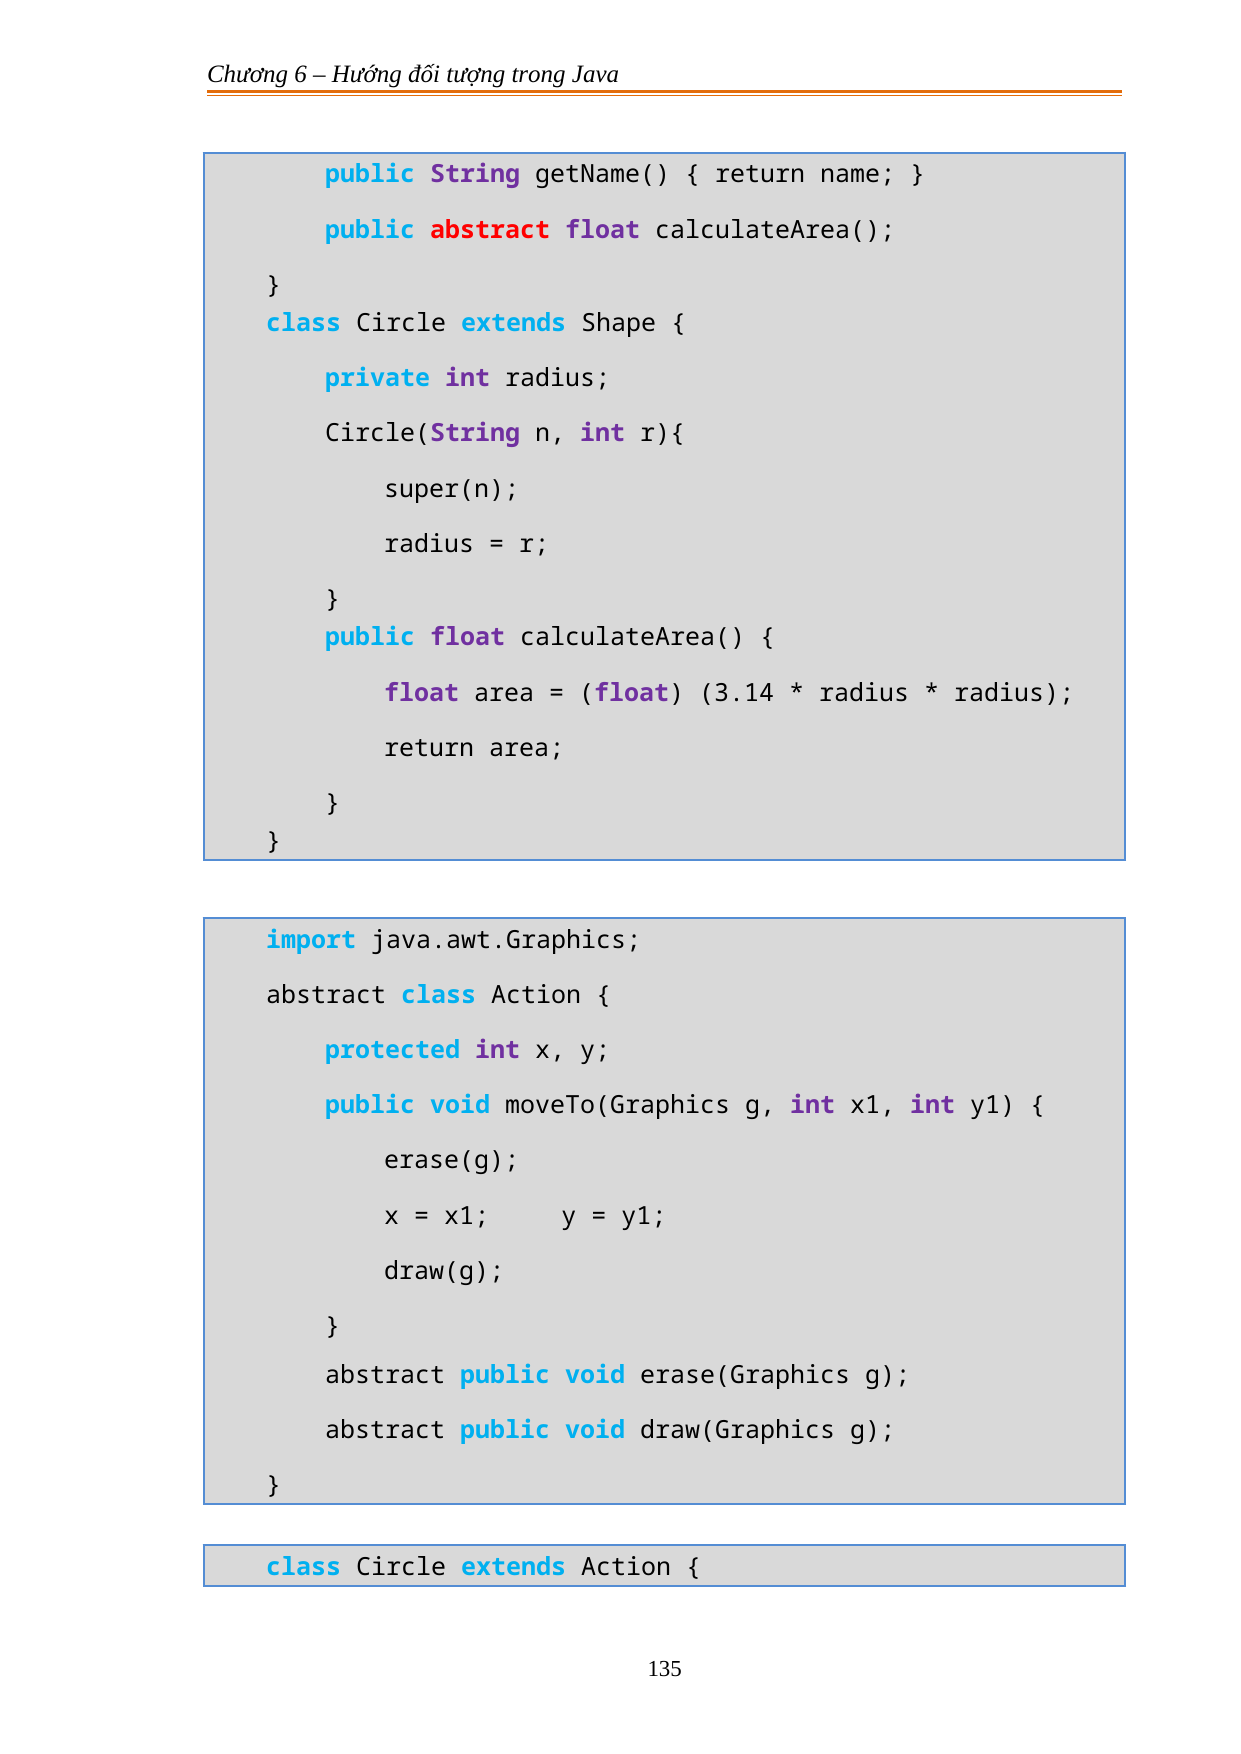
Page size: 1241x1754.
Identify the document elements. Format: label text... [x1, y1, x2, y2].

text public abstract float calculateArea(); [205, 207, 1124, 245]
text public float calculateArea() { [205, 615, 1124, 653]
text public void moveTo(Graphics g, int x1, int y1) { [205, 1083, 1124, 1121]
text float area = (float) (3.14 * radius * radius); [205, 670, 1124, 708]
text x = x1; y = y1; [205, 1193, 1124, 1231]
text } [205, 262, 1124, 301]
text erase(g); [205, 1138, 1124, 1176]
text } [205, 780, 1124, 819]
text } [205, 577, 1124, 615]
text import java.awt.Graphics; [205, 919, 1124, 955]
text abstract public void erase(Graphics g); [205, 1352, 1124, 1390]
text super(n); [205, 466, 1124, 504]
text public String getName() { return name; } [205, 154, 1124, 190]
text draw(g); [205, 1248, 1124, 1287]
text radius = r; [205, 521, 1124, 559]
text protected int x, y; [205, 1028, 1124, 1066]
text abstract class Action { [205, 972, 1124, 1011]
text } [205, 1304, 1124, 1342]
text class Circle extends Action { [205, 1546, 1124, 1585]
text private int radius; [205, 356, 1124, 394]
text class Circle extends Shape { [205, 301, 1124, 339]
text return area; [205, 725, 1124, 763]
text abstract public void draw(Graphics g); [205, 1407, 1124, 1446]
text Circle(String n, int r){ [205, 411, 1124, 449]
text } [205, 819, 1124, 859]
text } [205, 1462, 1124, 1503]
